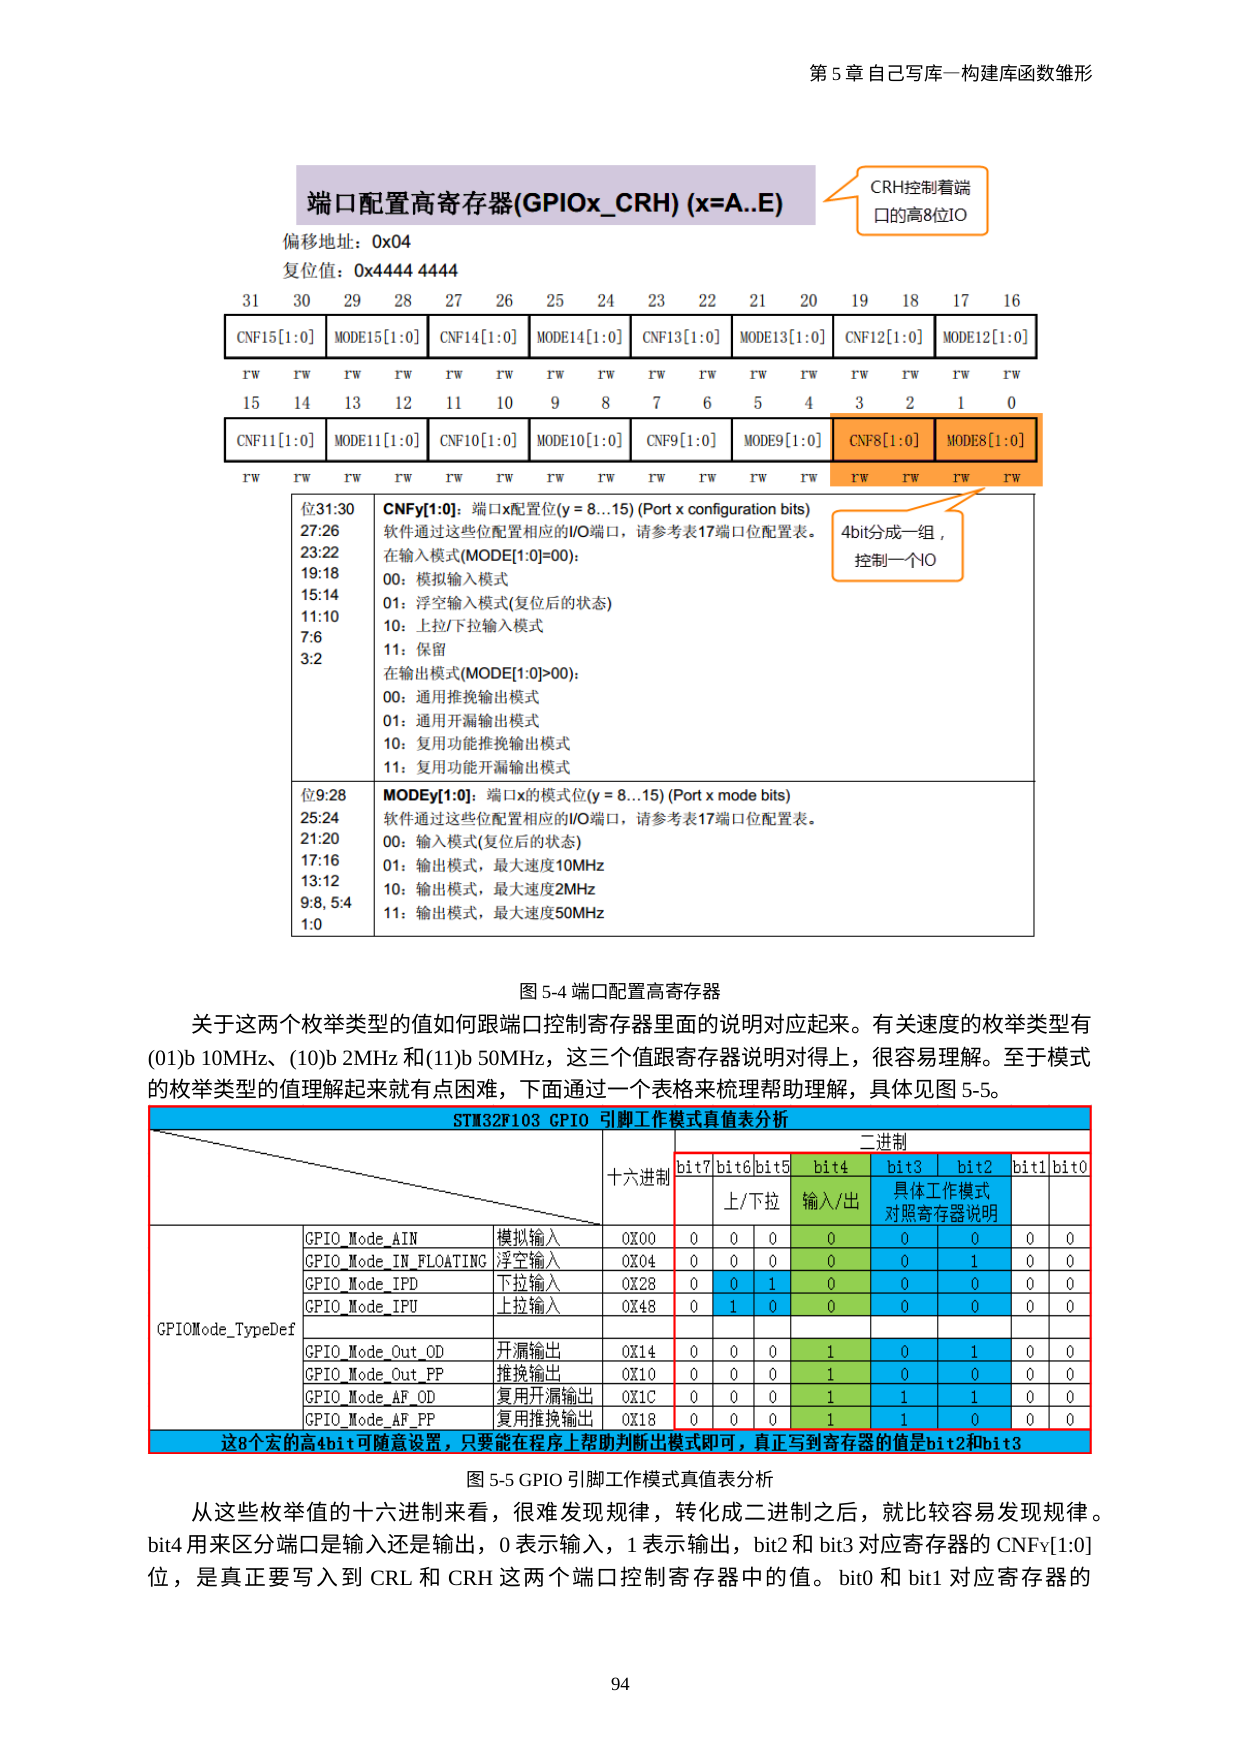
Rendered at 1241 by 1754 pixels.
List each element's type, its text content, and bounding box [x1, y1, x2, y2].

picture [191, 162, 1050, 943]
text 关于这两个枚举类型的值如何跟端口控制寄存器里面的说明对应起来。有关速度的枚举类型有(01)b 10MHz、(10)b 2MHz 和(11)b 50MHz，这三个值跟寄存器说明对得上，很容易理解。至于模式的枚举类型的值理解起来就有点困难，下面通过一个表格来梳理帮助理解，具体见图5-5。 [148, 1007, 1092, 1104]
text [148, 1494, 1092, 1592]
text 图5-4 端口配置高寄存器 [148, 974, 1092, 1007]
text 图5-5 GPIO 引脚工作模式真值表分析 [148, 1462, 1092, 1494]
